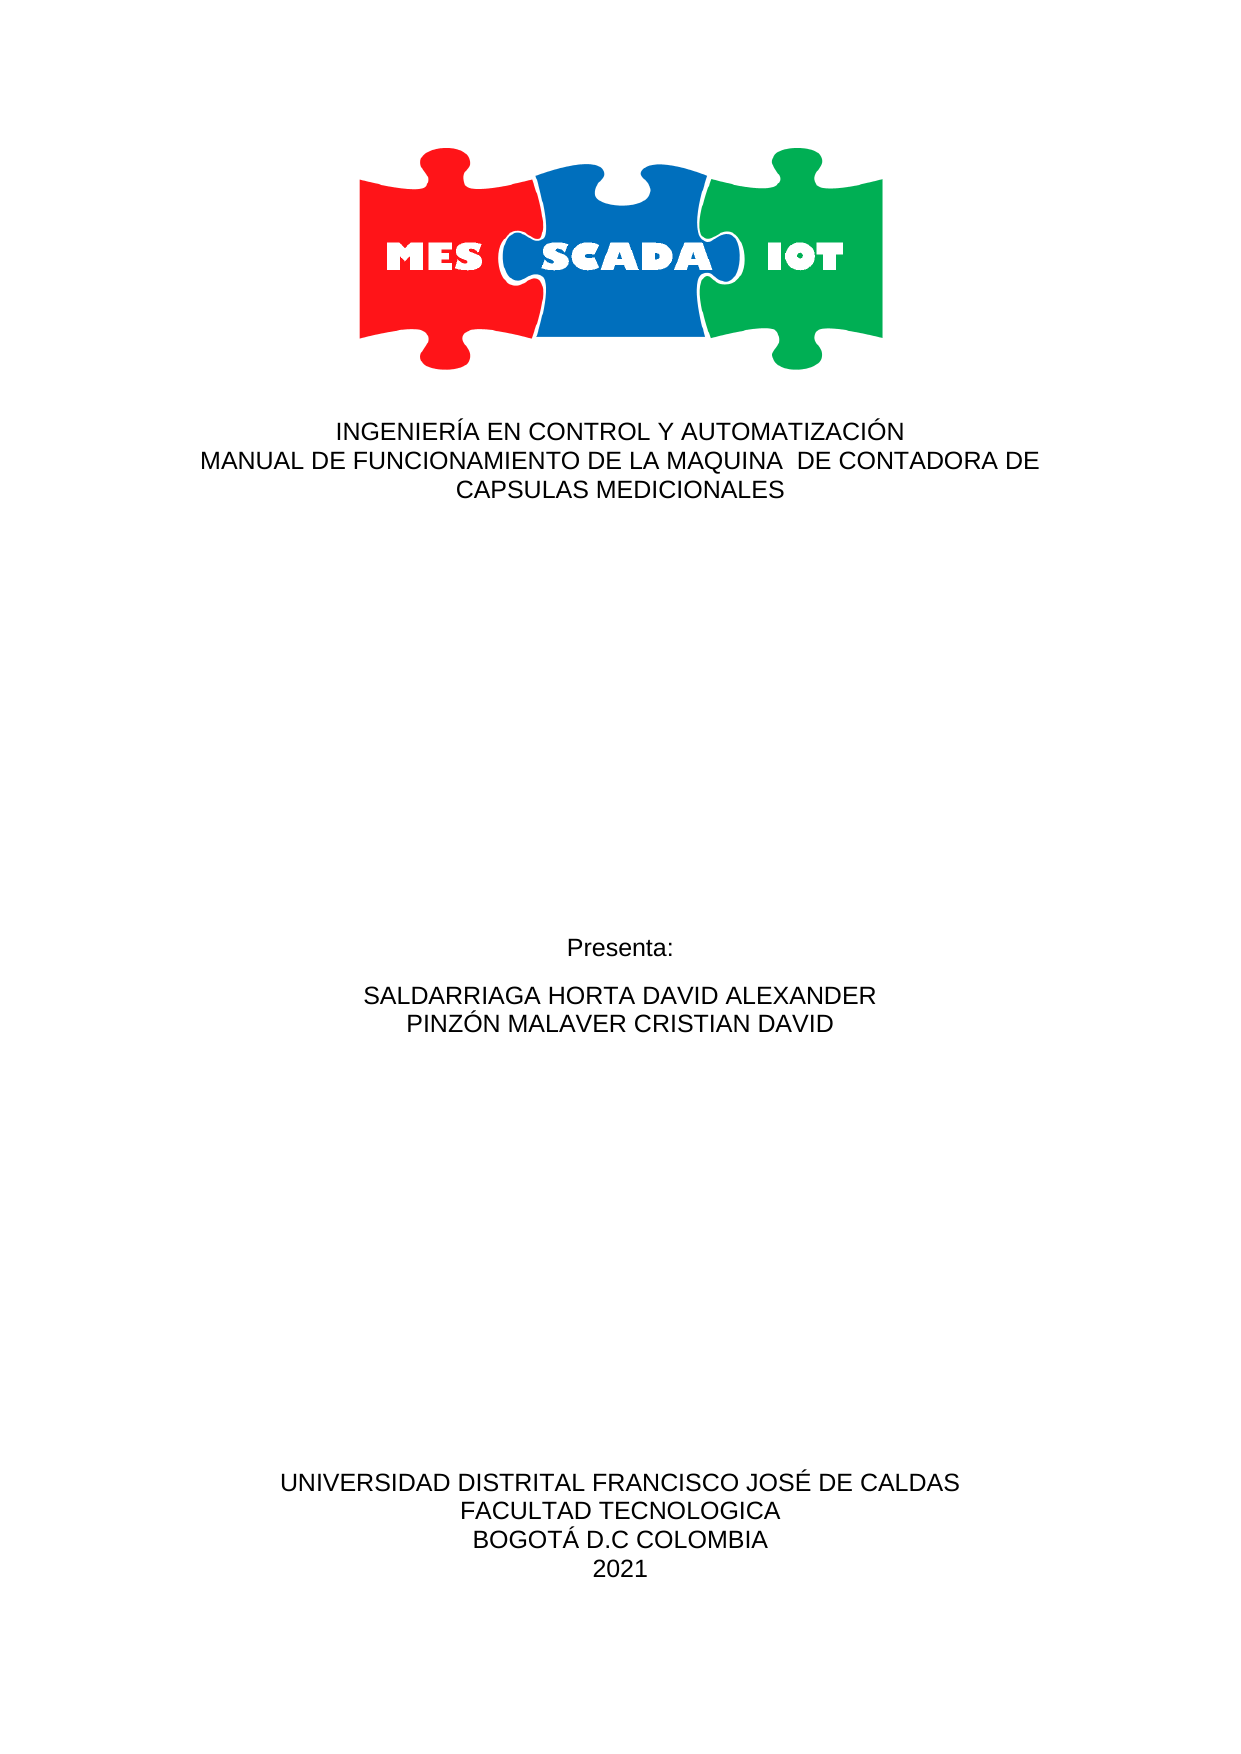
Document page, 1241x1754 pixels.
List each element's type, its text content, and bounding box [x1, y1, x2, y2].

text Presenta: [177, 933, 1063, 962]
text 2021 [177, 1554, 1063, 1582]
text SALDARRIAGA HORTA DAVID ALEXANDER [177, 981, 1063, 1009]
text UNIVERSIDAD DISTRITAL FRANCISCO JOSÉ DE CALDAS [177, 1467, 1063, 1496]
text INGENIERÍA EN CONTROL Y AUTOMATIZACIÓN [177, 417, 1063, 446]
text FACULTAD TECNOLOGICA [177, 1496, 1063, 1525]
picture [357, 147, 883, 370]
text BOGOTÁ D.C COLOMBIA [177, 1525, 1063, 1554]
text MANUAL DE FUNCIONAMIENTO DE LA MAQUINA DE CONTADORA DE CAPSULAS MEDICIONALES [177, 446, 1063, 503]
text PINZÓN MALAVER CRISTIAN DAVID [177, 1009, 1063, 1038]
